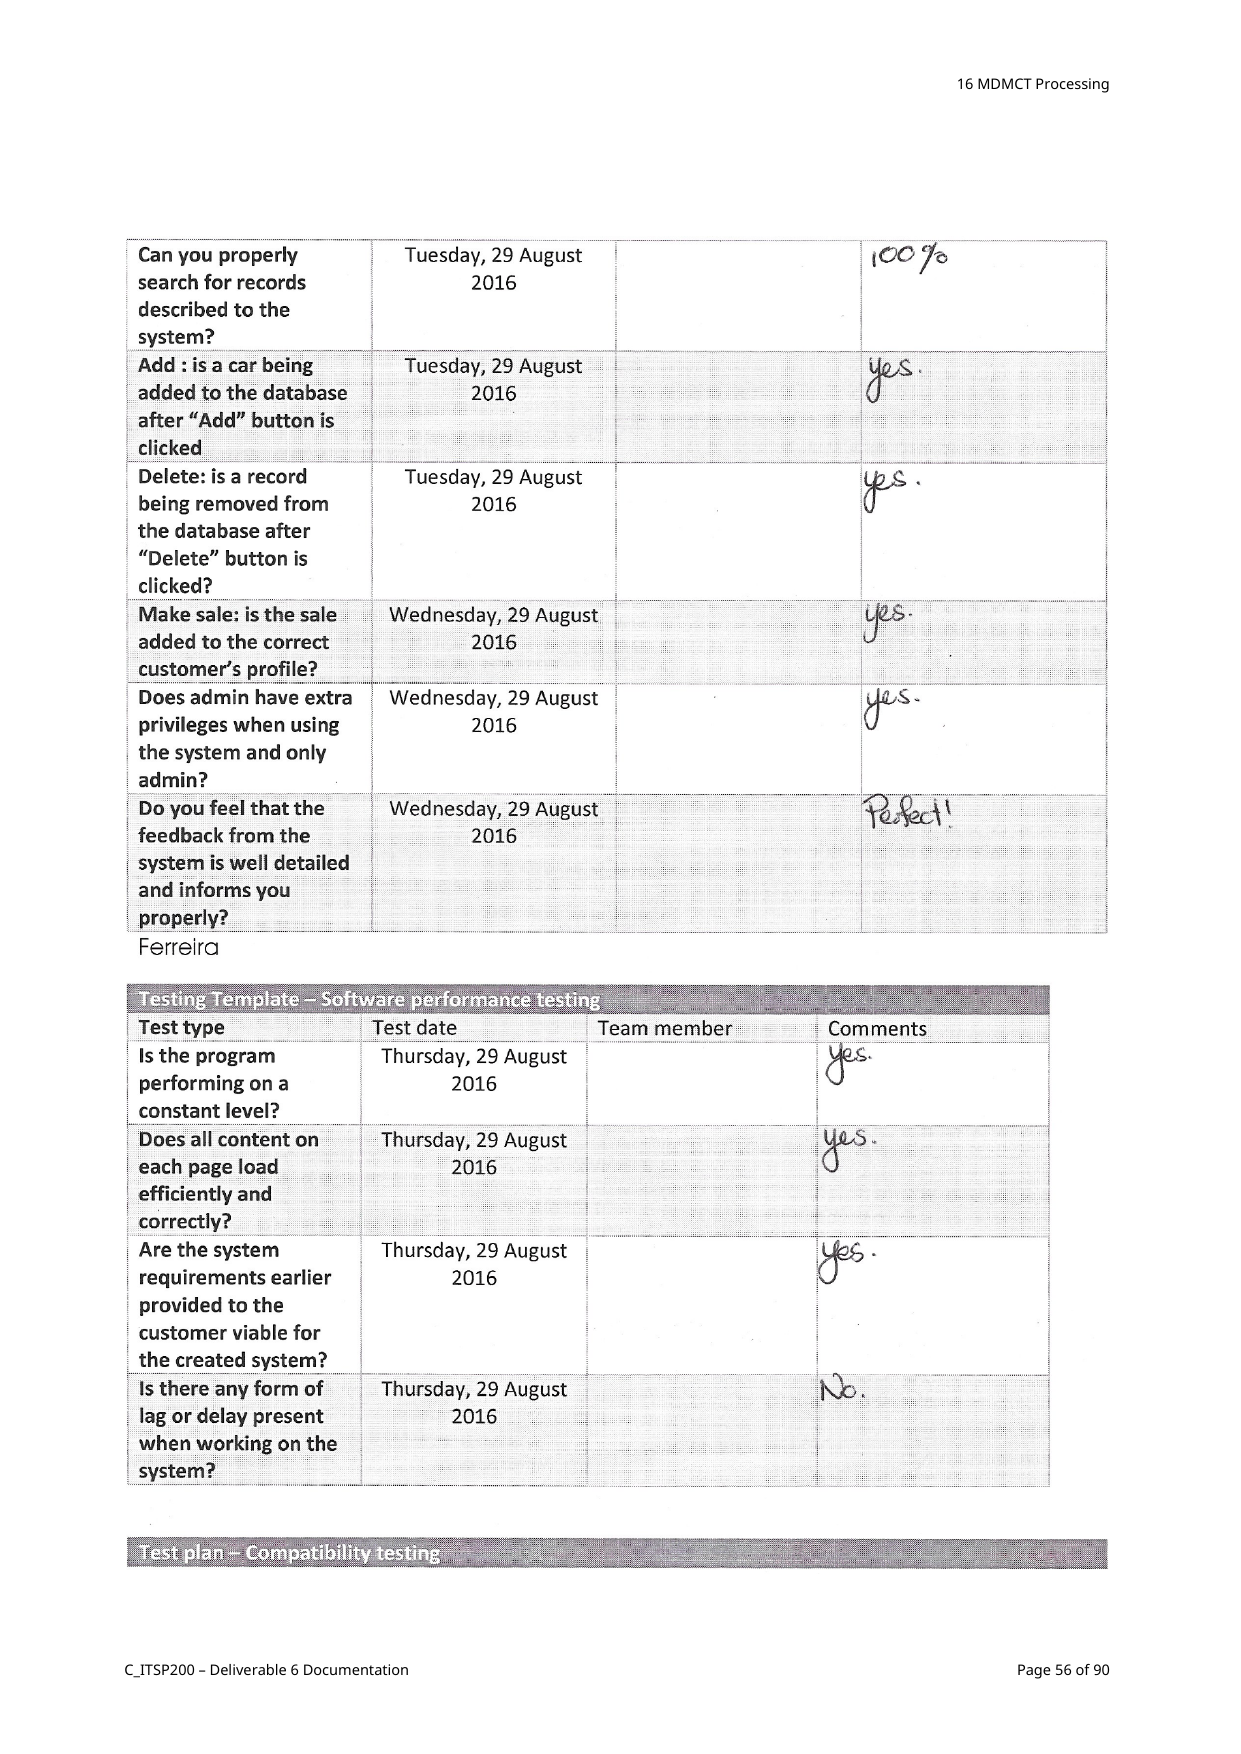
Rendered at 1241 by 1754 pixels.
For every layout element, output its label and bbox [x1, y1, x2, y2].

picture [124, 236, 1110, 1574]
